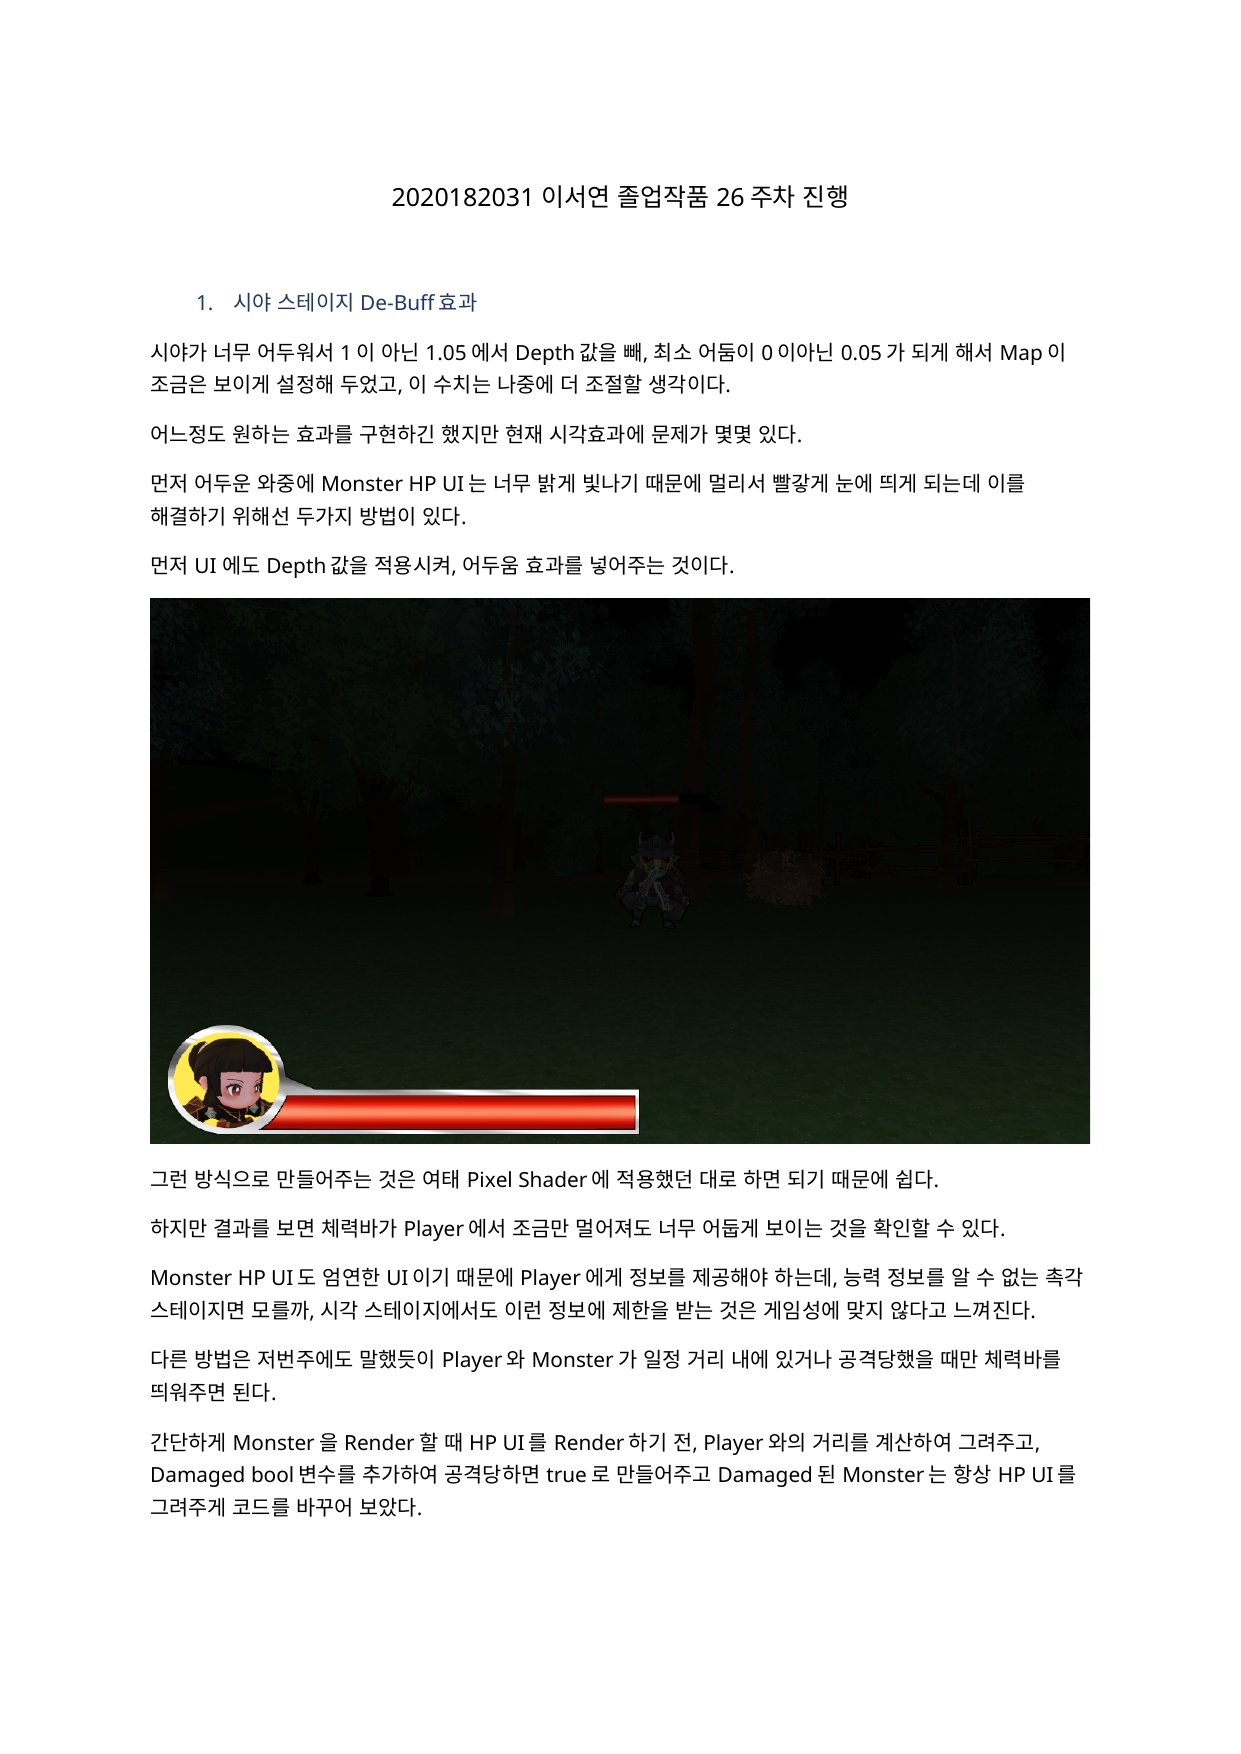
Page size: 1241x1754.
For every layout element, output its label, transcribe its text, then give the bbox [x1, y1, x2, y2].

text 시야가 너무 어두워서 1이 아닌 1.05에서 Depth값을 빼, 최소 어둠이 0이아닌 0.05가 되게 해서 Map이 조금은 보이게 설정해 두었고, 이 수치는 나중에 더 조절할 생각이다. [150, 336, 1090, 399]
text 하지만 결과를 보면 체력바가 Player에서 조금만 멀어져도 너무 어둡게 보이는 것을 확인할 수 있다. [150, 1212, 1090, 1243]
list 시야 스테이지 De-Buff효과 [196, 286, 1090, 317]
text 그런 방식으로 만들어주는 것은 여태 Pixel Shader에 적용했던 대로 하면 되기 때문에 쉽다. [150, 1163, 1090, 1193]
text 먼저 UI 에도 Depth값을 적용시켜, 어두움 효과를 넣어주는 것이다. [150, 549, 1090, 579]
text 간단하게 Monster을 Render할 때 HP UI를 Render하기 전, Player와의 거리를 계산하여 그려주고, Damaged bool변수를 추가하여 공격당하면 true로 만들어주고 Damaged된 Monster는 항상 HP UI를 그려주게 코드를 바꾸어 보았다. [150, 1426, 1090, 1522]
text 다른 방법은 저번주에도 말했듯이 Player와 Monster가 일정 거리 내에 있거나 공격당했을 때만 체력바를 띄워주면 된다. [150, 1344, 1090, 1407]
text 먼저 어두운 와중에 Monster HP UI는 너무 밝게 빛나기 때문에 멀리서 빨갛게 눈에 띄게 되는데 이를 해결하기 위해선 두가지 방법이 있다. [150, 467, 1090, 530]
text Monster HP UI도 엄연한 UI이기 때문에 Player에게 정보를 제공해야 하는데, 능력 정보를 알 수 없는 촉각 스테이지면 모를까, 시각 스테이지에서도 이런 정보에 제한을 받는 것은 게임성에 맞지 않다고 느껴진다. [150, 1262, 1090, 1325]
text 어느정도 원하는 효과를 구현하긴 했지만 현재 시각효과에 문제가 몇몇 있다. [150, 418, 1090, 448]
text 2020182031 이서연 졸업작품 26주차 진행 [150, 177, 1090, 213]
picture [150, 598, 1091, 1144]
